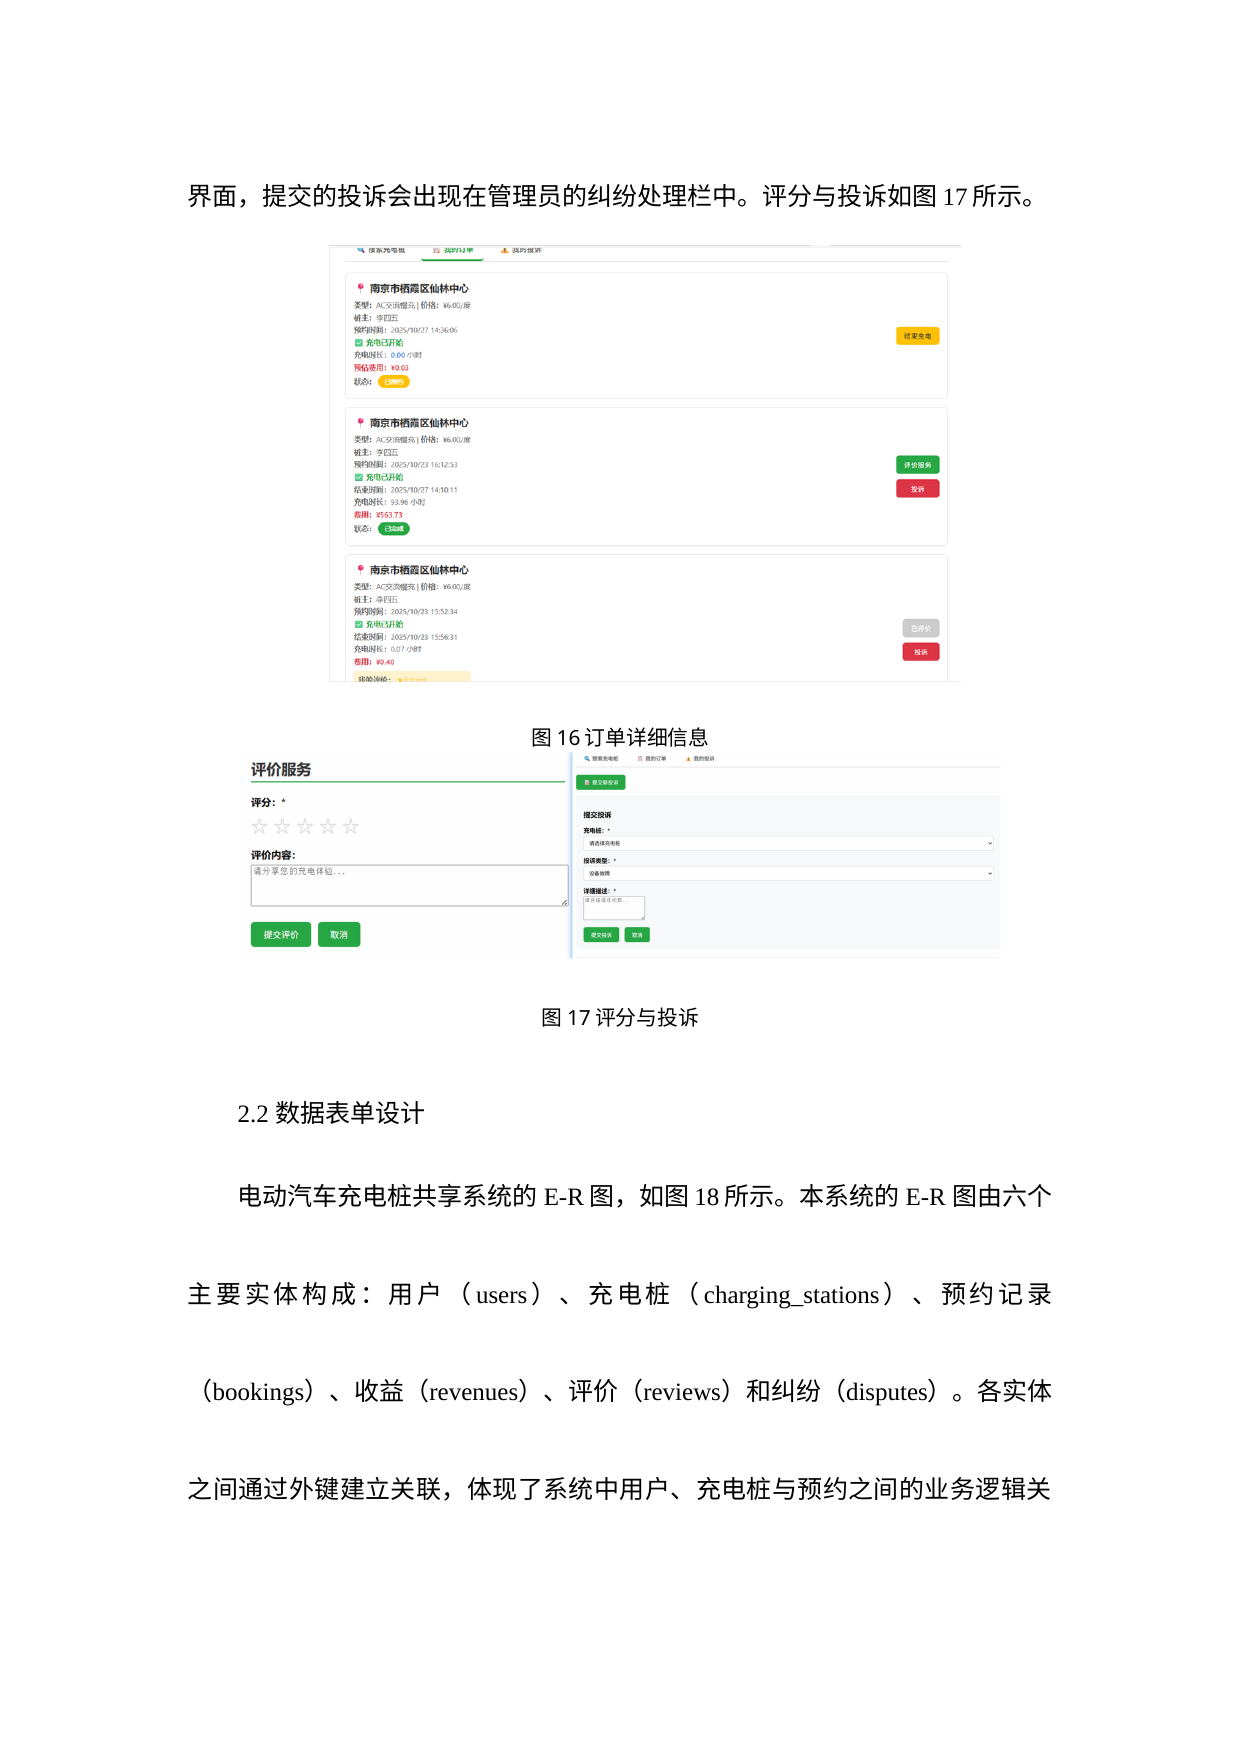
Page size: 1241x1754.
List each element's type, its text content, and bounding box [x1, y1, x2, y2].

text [187, 162, 1053, 227]
picture [328, 245, 962, 682]
text 图 16订单详细信息 [187, 720, 1053, 752]
text 2.2 数据表单设计 [187, 1079, 1053, 1144]
picture [239, 752, 1001, 959]
text 图 17评分与投诉 [187, 1000, 1053, 1032]
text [187, 1162, 1053, 1520]
